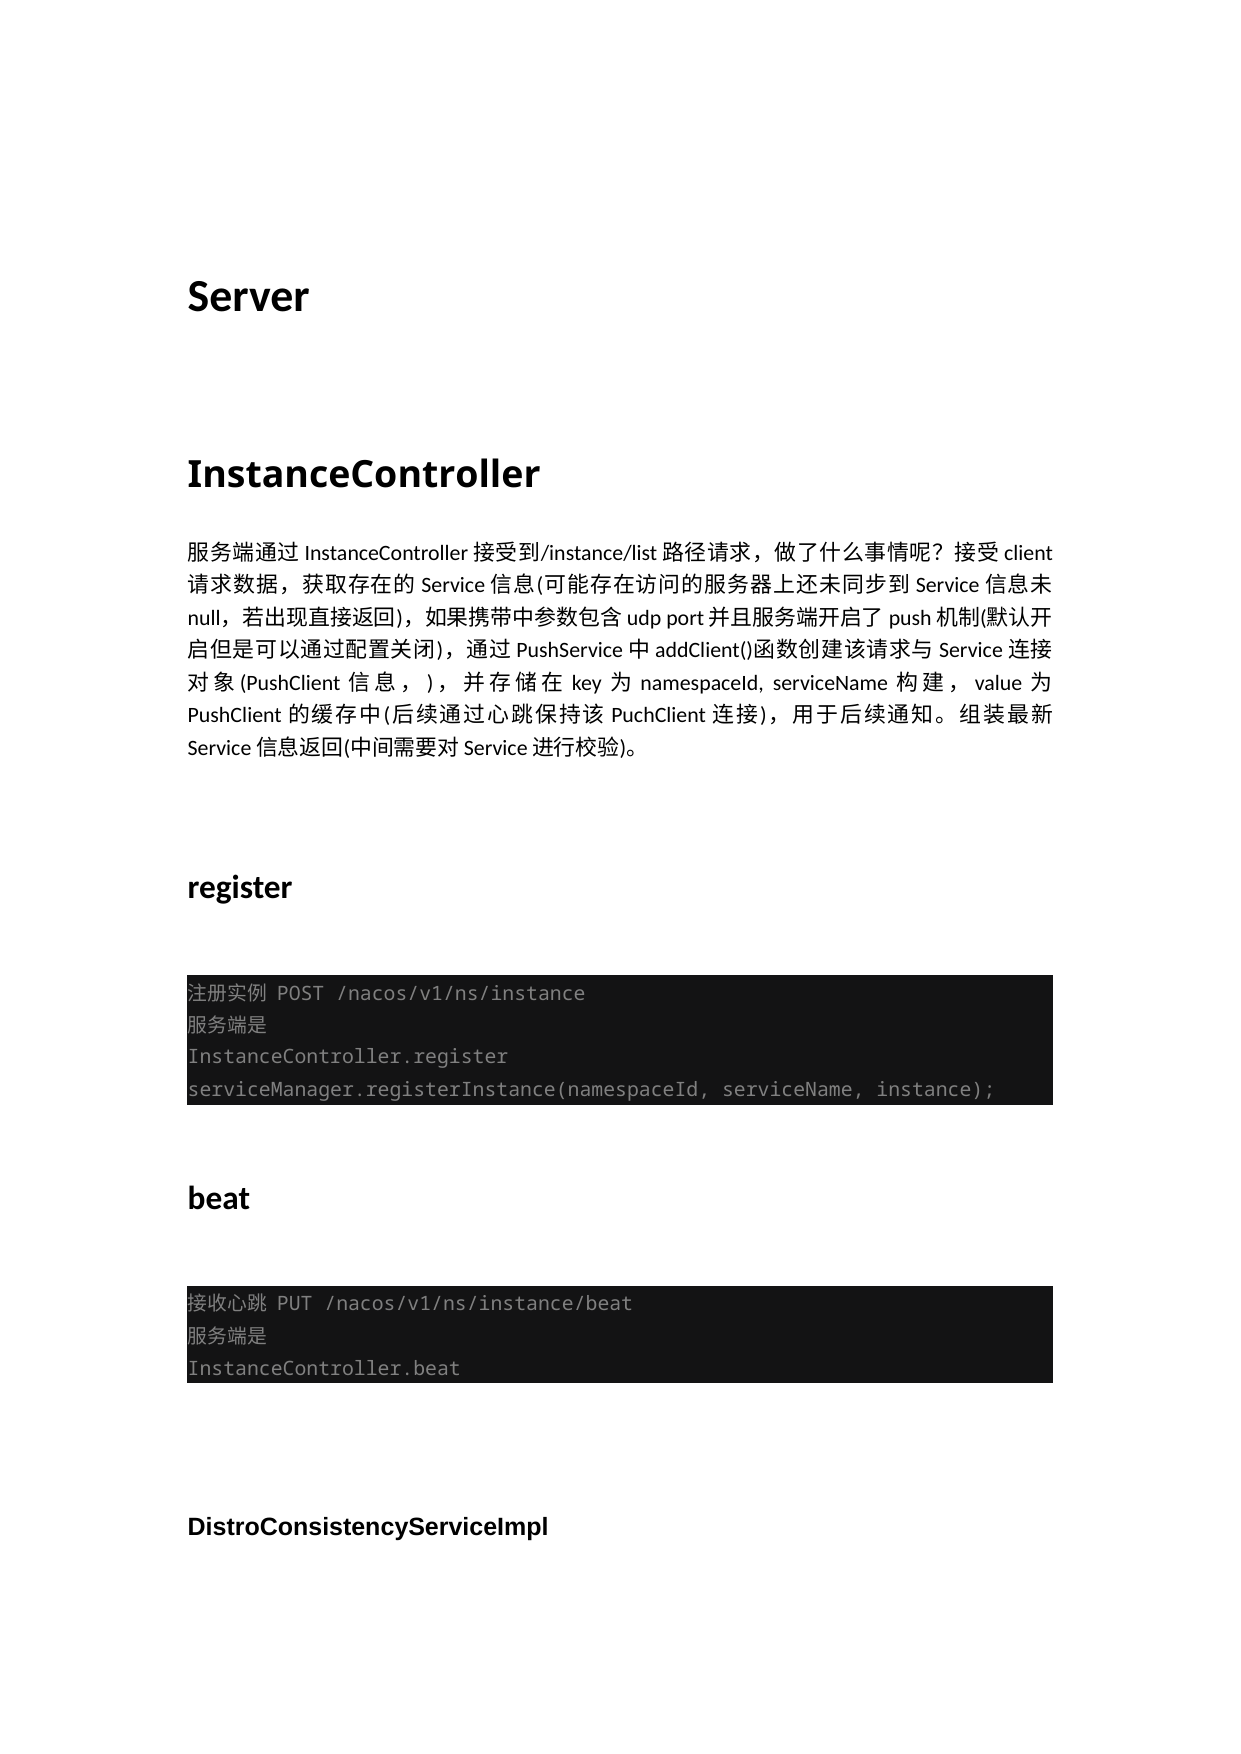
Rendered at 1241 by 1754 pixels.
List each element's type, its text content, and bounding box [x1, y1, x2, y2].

text InstanceController.register [187, 1040, 1053, 1073]
text 接收心跳 PUT /nacos/v1/ns/instance/beat [187, 1286, 1053, 1318]
subtitle beat [187, 1165, 1053, 1230]
subtitle register [187, 854, 1053, 919]
text InstanceController.beat [187, 1351, 1053, 1383]
text 服务端是 [187, 1318, 1053, 1351]
subtitle Server [187, 262, 1053, 327]
subtitle DistroConsistencyServiceImpl [187, 1510, 1053, 1543]
text 服务端通过InstanceController接受到/instance/list路径请求，做了什么事情呢？接受client请求数据，获取存在的Service信息(可能存在访问的服务器上还未同步到Service信息未null，若出现直接返回)，如果携带中参数包含udp port并且服务端开启了push机制(默认开启但是可以通过配置关闭)，通过PushService中addClient()函数创建该请求与Service连接对象(PushClient信息，)，并存储在key为namespaceId, serviceName构建，value为PushClient的缓存中(后续通过心跳保持该PuchClient连接)，用于后续通知。组装最新Service信息返回(中间需要对Service进行校验)。 [187, 534, 1053, 762]
text serviceManager.registerInstance(namespaceId, serviceName, instance); [187, 1073, 1053, 1105]
text 注册实例 POST /nacos/v1/ns/instance [187, 975, 1053, 1008]
subtitle InstanceController [187, 440, 1053, 505]
text 服务端是 [187, 1008, 1053, 1040]
